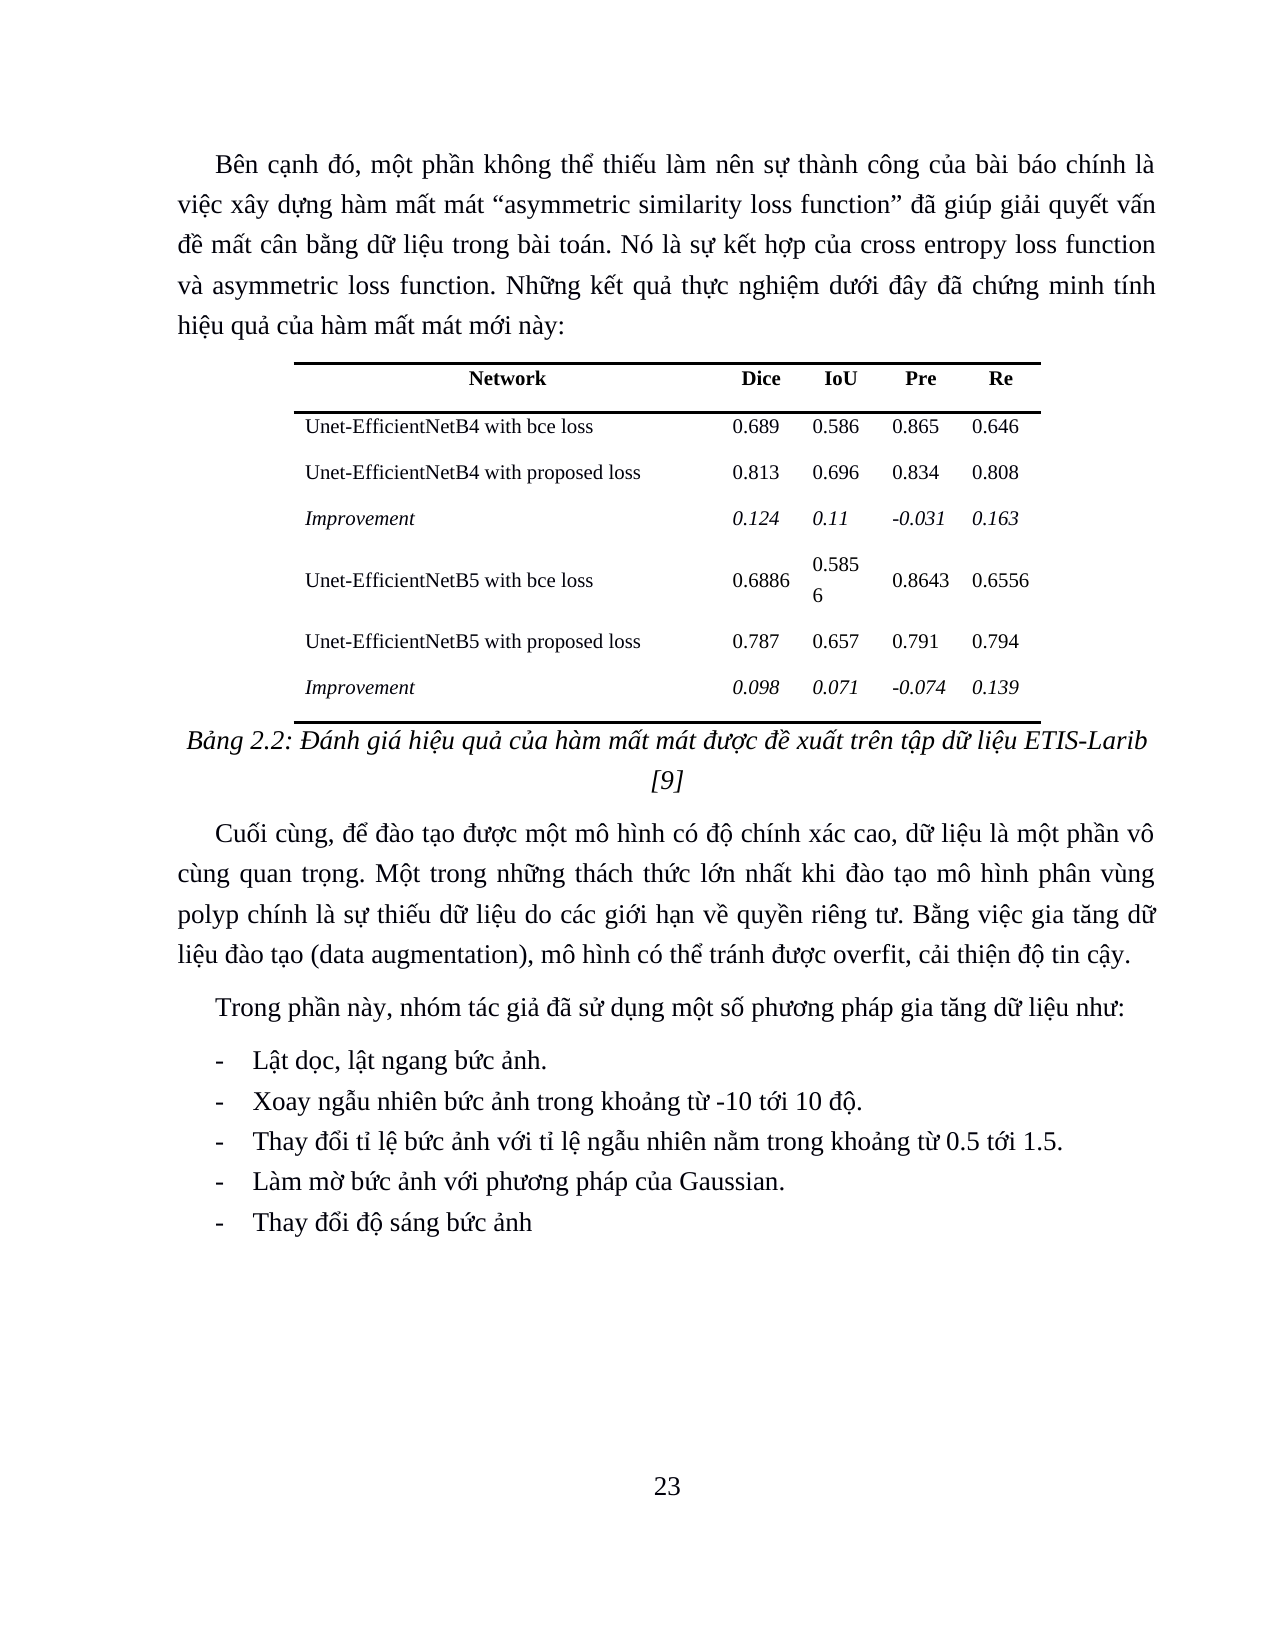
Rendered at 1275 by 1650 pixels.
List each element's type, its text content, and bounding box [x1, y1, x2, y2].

table_cell 0.6886 [721, 552, 801, 629]
list Thay đổi tỉ lệ bức ảnh với tỉ lệ ngẫu nhiên nằm trong khoảng từ 0.5 tới 1.5. [215, 1125, 1157, 1156]
table_cell 0.689 [721, 414, 801, 460]
table_cell 0.6556 [961, 552, 1041, 629]
text Bảng 2.2: Đánh giá hiệu quả của hàm mất mát được đề xuất trên tập dữ liệu ETIS-Larib [9] [177, 724, 1157, 795]
table_cell Unet-EfficientNetB4 with proposed loss [294, 460, 721, 506]
table_cell 0.865 [881, 414, 961, 460]
list Làm mờ bức ảnh với phương pháp của Gaussian. [215, 1165, 1157, 1197]
table_header Network [294, 365, 721, 411]
table_cell 0.791 [881, 629, 961, 675]
text Bên cạnh đó, một phần không thể thiếu làm nên sự thành công của bài báo chính là việc xây dựng hàm mất mát “asymmetric similarity loss function” đã giúp giải quyết vấn đề mất cân bằng dữ liệu trong bài toán. Nó là sự kết hợp của cross entropy loss function và asymmetric loss function. Những kết quả thực nghiệm dưới đây đã chứng minh tính hiệu quả của hàm mất mát mới này: [177, 148, 1157, 341]
table_cell 0.834 [881, 460, 961, 506]
table_cell 0.586 [801, 414, 881, 460]
list Xoay ngẫu nhiên bức ảnh trong khoảng từ -10 tới 10 độ. [215, 1084, 1157, 1116]
table_cell 0.813 [721, 460, 801, 506]
table_header Dice [721, 365, 801, 411]
table_cell 0.124 [721, 506, 801, 552]
table_cell Unet-EfficientNetB4 with bce loss [294, 414, 721, 460]
table_cell 0.646 [961, 414, 1041, 460]
table_cell Improvement [294, 675, 721, 721]
table_header Re [961, 365, 1041, 411]
table_cell 0.808 [961, 460, 1041, 506]
table_cell 0.787 [721, 629, 801, 675]
table_cell 0.139 [961, 675, 1041, 721]
table_header Pre [881, 365, 961, 411]
table_cell 0.794 [961, 629, 1041, 675]
table_cell 0.098 [721, 675, 801, 721]
text Cuối cùng, để đào tạo được một mô hình có độ chính xác cao, dữ liệu là một phần vô cùng quan trọng. Một trong những thách thức lớn nhất khi đào tạo mô hình phân vùng polyp chính là sự thiếu dữ liệu do các giới hạn về quyền riêng tư. Bằng việc gia tăng dữ liệu đào tạo (data augmentation), mô hình có thể tránh được overfit, cải thiện độ tin cậy. [177, 817, 1157, 969]
table_cell -0.031 [881, 506, 961, 552]
list Thay đổi độ sáng bức ảnh [215, 1206, 1157, 1237]
table_cell Unet-EfficientNetB5 with bce loss [294, 552, 721, 629]
table_cell 0.8643 [881, 552, 961, 629]
table_cell -0.074 [881, 675, 961, 721]
table_cell 0.657 [801, 629, 881, 675]
table_cell 0.696 [801, 460, 881, 506]
table_cell Improvement [294, 506, 721, 552]
list Lật dọc, lật ngang bức ảnh. [215, 1044, 1157, 1075]
table_cell Unet-EfficientNetB5 with proposed loss [294, 629, 721, 675]
table_cell 0.071 [801, 675, 881, 721]
table_cell 0.163 [961, 506, 1041, 552]
table_cell 0.5856 [801, 552, 881, 629]
text Trong phần này, nhóm tác giả đã sử dụng một số phương pháp gia tăng dữ liệu như: [177, 991, 1157, 1022]
table_header IoU [801, 365, 881, 411]
table_cell 0.11 [801, 506, 881, 552]
